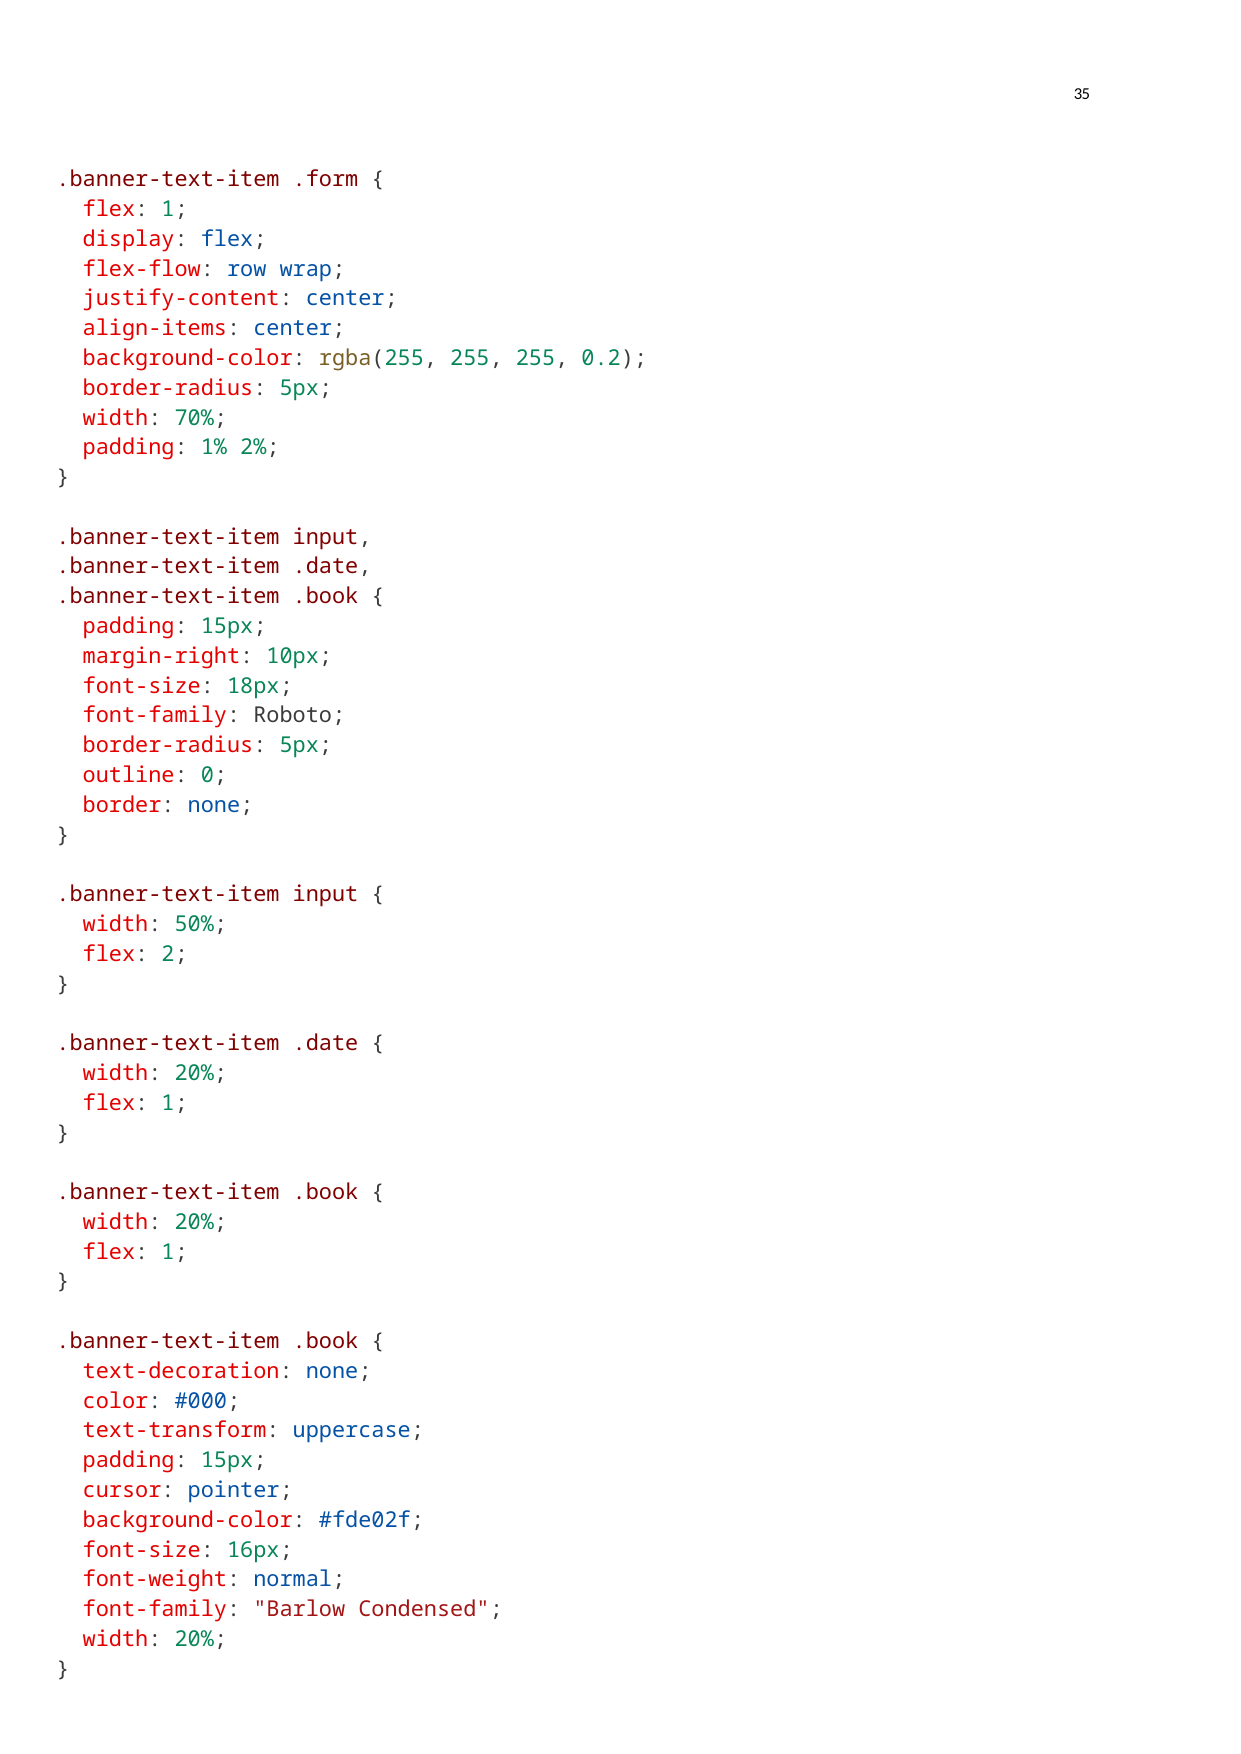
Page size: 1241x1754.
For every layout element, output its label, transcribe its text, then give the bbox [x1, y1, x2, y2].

text width: 50%; [56, 908, 1163, 938]
text background-color: #fde02f; [56, 1504, 1163, 1533]
text .banner-text-item .book { [56, 1325, 1163, 1355]
text width: 20%; [56, 1623, 1163, 1653]
text font-family: Roboto; [56, 699, 1163, 729]
text cursor: pointer; [56, 1474, 1163, 1504]
text .banner-text-item input { [56, 878, 1163, 908]
text flex: 1; [56, 1236, 1163, 1265]
text font-size: 16px; [56, 1533, 1163, 1563]
text .banner-text-item .book { [56, 580, 1163, 610]
text } [56, 818, 1163, 848]
text } [56, 1116, 1163, 1146]
text border-radius: 5px; [56, 372, 1163, 401]
text .banner-text-item .book { [56, 1176, 1163, 1206]
text font-family: "Barlow Condensed"; [56, 1593, 1163, 1623]
text text-decoration: none; [56, 1355, 1163, 1384]
text flex: 2; [56, 938, 1163, 967]
text align-items: center; [56, 312, 1163, 342]
text padding: 15px; [56, 1444, 1163, 1474]
text width: 20%; [56, 1206, 1163, 1236]
text } [56, 967, 1163, 997]
text width: 20%; [56, 1057, 1163, 1087]
text padding: 1% 2%; [56, 431, 1163, 461]
text .banner-text-item .date, [56, 550, 1163, 580]
text flex: 1; [56, 1087, 1163, 1116]
text font-size: 18px; [56, 669, 1163, 699]
text padding: 15px; [56, 610, 1163, 640]
text outline: 0; [56, 759, 1163, 789]
text flex-flow: row wrap; [56, 252, 1163, 282]
text background-color: rgba(255, 255, 255, 0.2); [56, 342, 1163, 372]
text justify-content: center; [56, 282, 1163, 312]
text font-weight: normal; [56, 1563, 1163, 1593]
text border-radius: 5px; [56, 729, 1163, 759]
text .banner-text-item .form { [56, 163, 1163, 193]
text margin-right: 10px; [56, 640, 1163, 669]
text } [56, 1265, 1163, 1295]
text flex: 1; [56, 193, 1163, 223]
text text-transform: uppercase; [56, 1414, 1163, 1444]
text border: none; [56, 789, 1163, 818]
text } [56, 1653, 1163, 1682]
text width: 70%; [56, 401, 1163, 431]
text color: #000; [56, 1384, 1163, 1414]
text .banner-text-item input, [56, 521, 1163, 550]
text display: flex; [56, 223, 1163, 252]
text } [56, 461, 1163, 491]
text .banner-text-item .date { [56, 1027, 1163, 1057]
